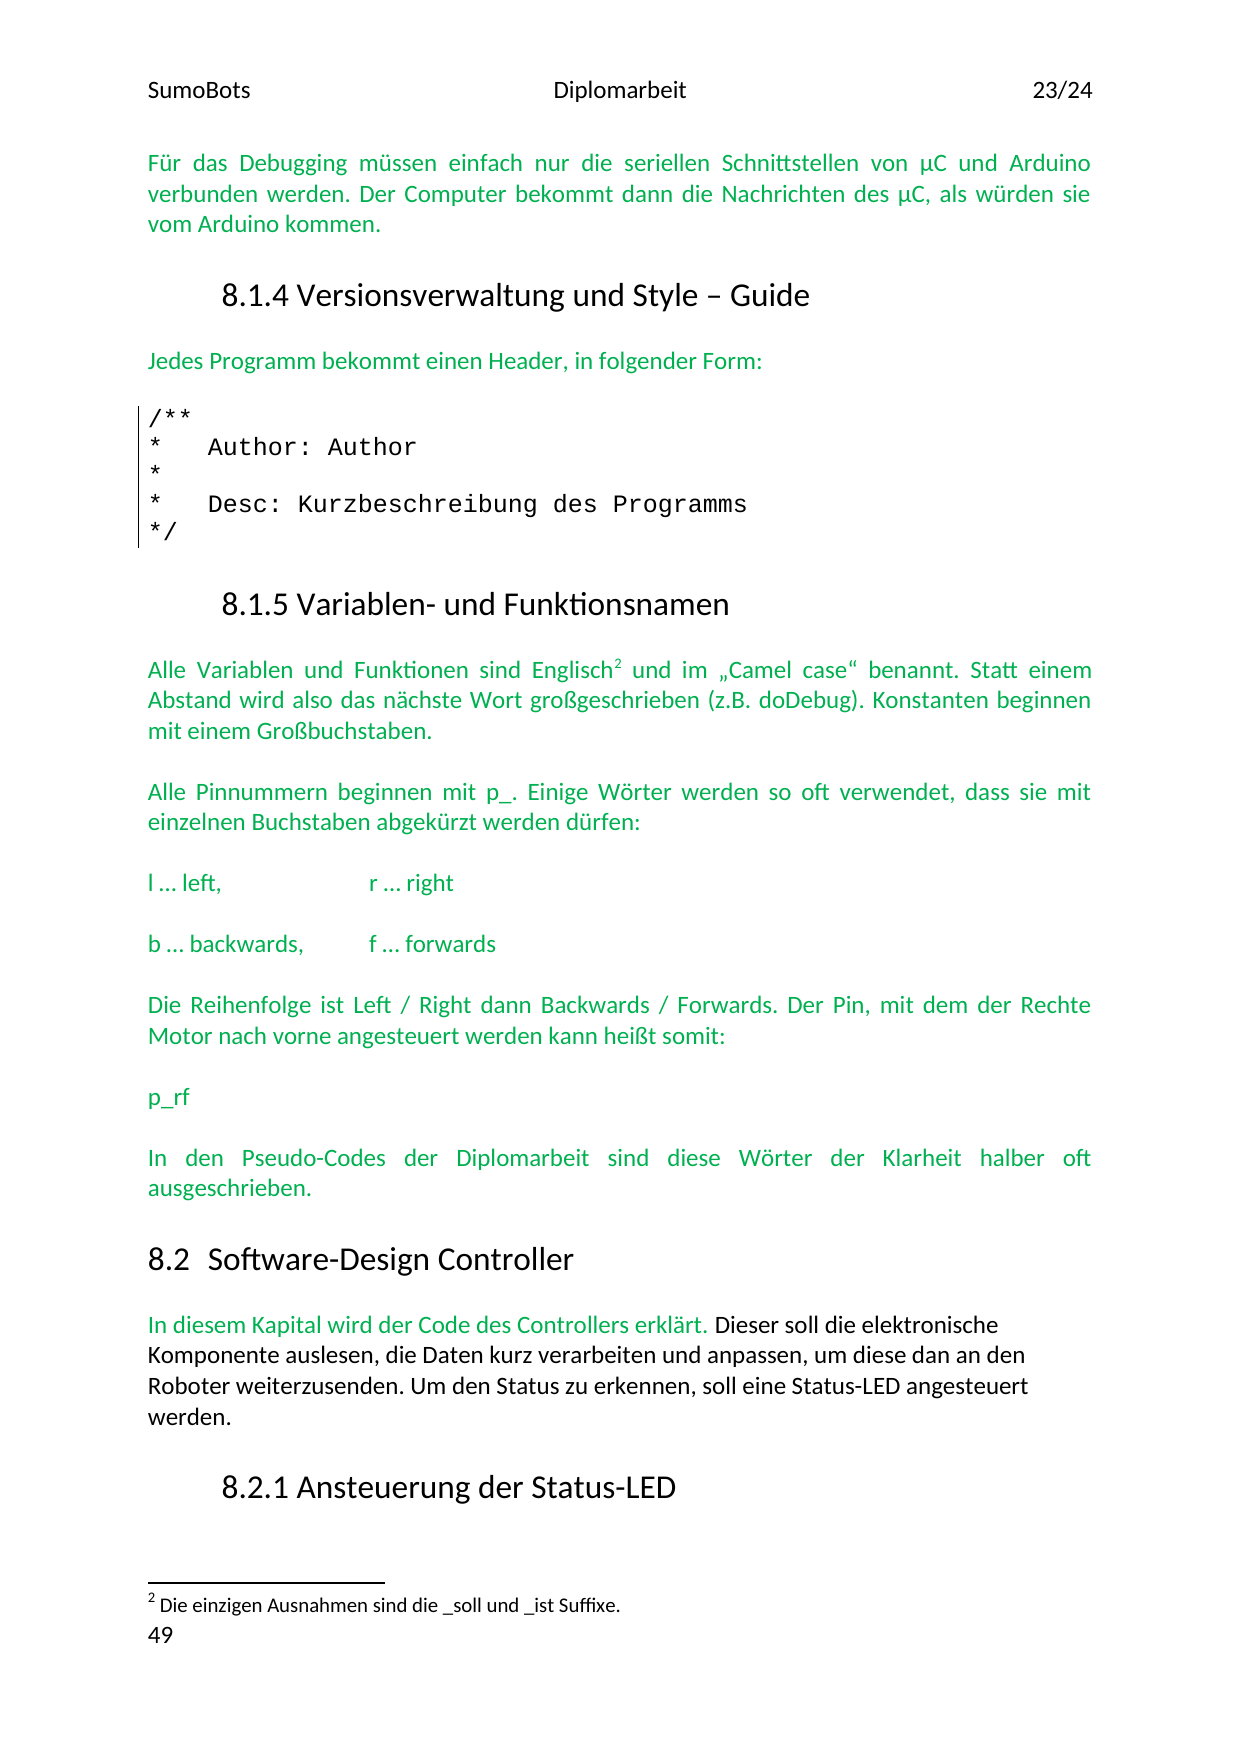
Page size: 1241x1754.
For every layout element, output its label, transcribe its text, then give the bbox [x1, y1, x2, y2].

subtitle Ansteuerung der Status-LED [221, 1466, 1093, 1507]
text p_rf [148, 1081, 1093, 1112]
text b … backwards, f … forwards [148, 928, 1093, 959]
text l … left, r … right [148, 867, 1093, 898]
text * Author: Author [148, 434, 1093, 463]
subtitle Versionsverwaltung und Style – Guide [221, 274, 1093, 314]
text * Desc: Kurzbeschreibung des Programms [148, 491, 1093, 519]
text Für das Debugging müssen einfach nur die seriellen Schnittstellen von µC und Arduino verbunden werden. Der Computer bekommt dann die Nachrichten des µC, als würden sie vom Arduino kommen. [148, 148, 1093, 239]
text /** [148, 406, 1093, 434]
text Die Reihenfolge ist Left / Right dann Backwards / Forwards. Der Pin, mit dem der Rechte Motor nach vorne angesteuert werden kann heißt somit: [148, 989, 1093, 1051]
text Jedes Programm bekommt einen Header, in folgender Form: [148, 345, 1093, 376]
text In diesem Kapital wird der Code des Controllers erklärt. Dieser soll die elektronische Komponente auslesen, die Daten kurz verarbeiten und anpassen, um diese dan an den Roboter weiterzusenden. Um den Status zu erkennen, soll eine Status-LED angesteuert werden. [148, 1309, 1093, 1431]
text Alle Pinnummern beginnen mit p_. Einige Wörter werden so oft verwendet, dass sie mit einzelnen Buchstaben abgekürzt werden dürfen: [148, 776, 1093, 837]
subtitle Variablen- und Funktionsnamen [221, 582, 1093, 623]
text In den Pseudo-Codes der Diplomarbeit sind diese Wörter der Klarheit halber oft ausgeschrieben. [148, 1142, 1093, 1203]
text */ [148, 519, 1093, 548]
text * [148, 463, 1093, 491]
subtitle Software-Design Controller [148, 1238, 1093, 1278]
text Alle Variablen und Funktionen sind Englisch und im „Camel case“ benannt. Statt einem Abstand wird also das nächste Wort großgeschrieben (z.B. doDebug). Konstanten beginnen mit einem Großbuchstaben. [148, 654, 1093, 745]
